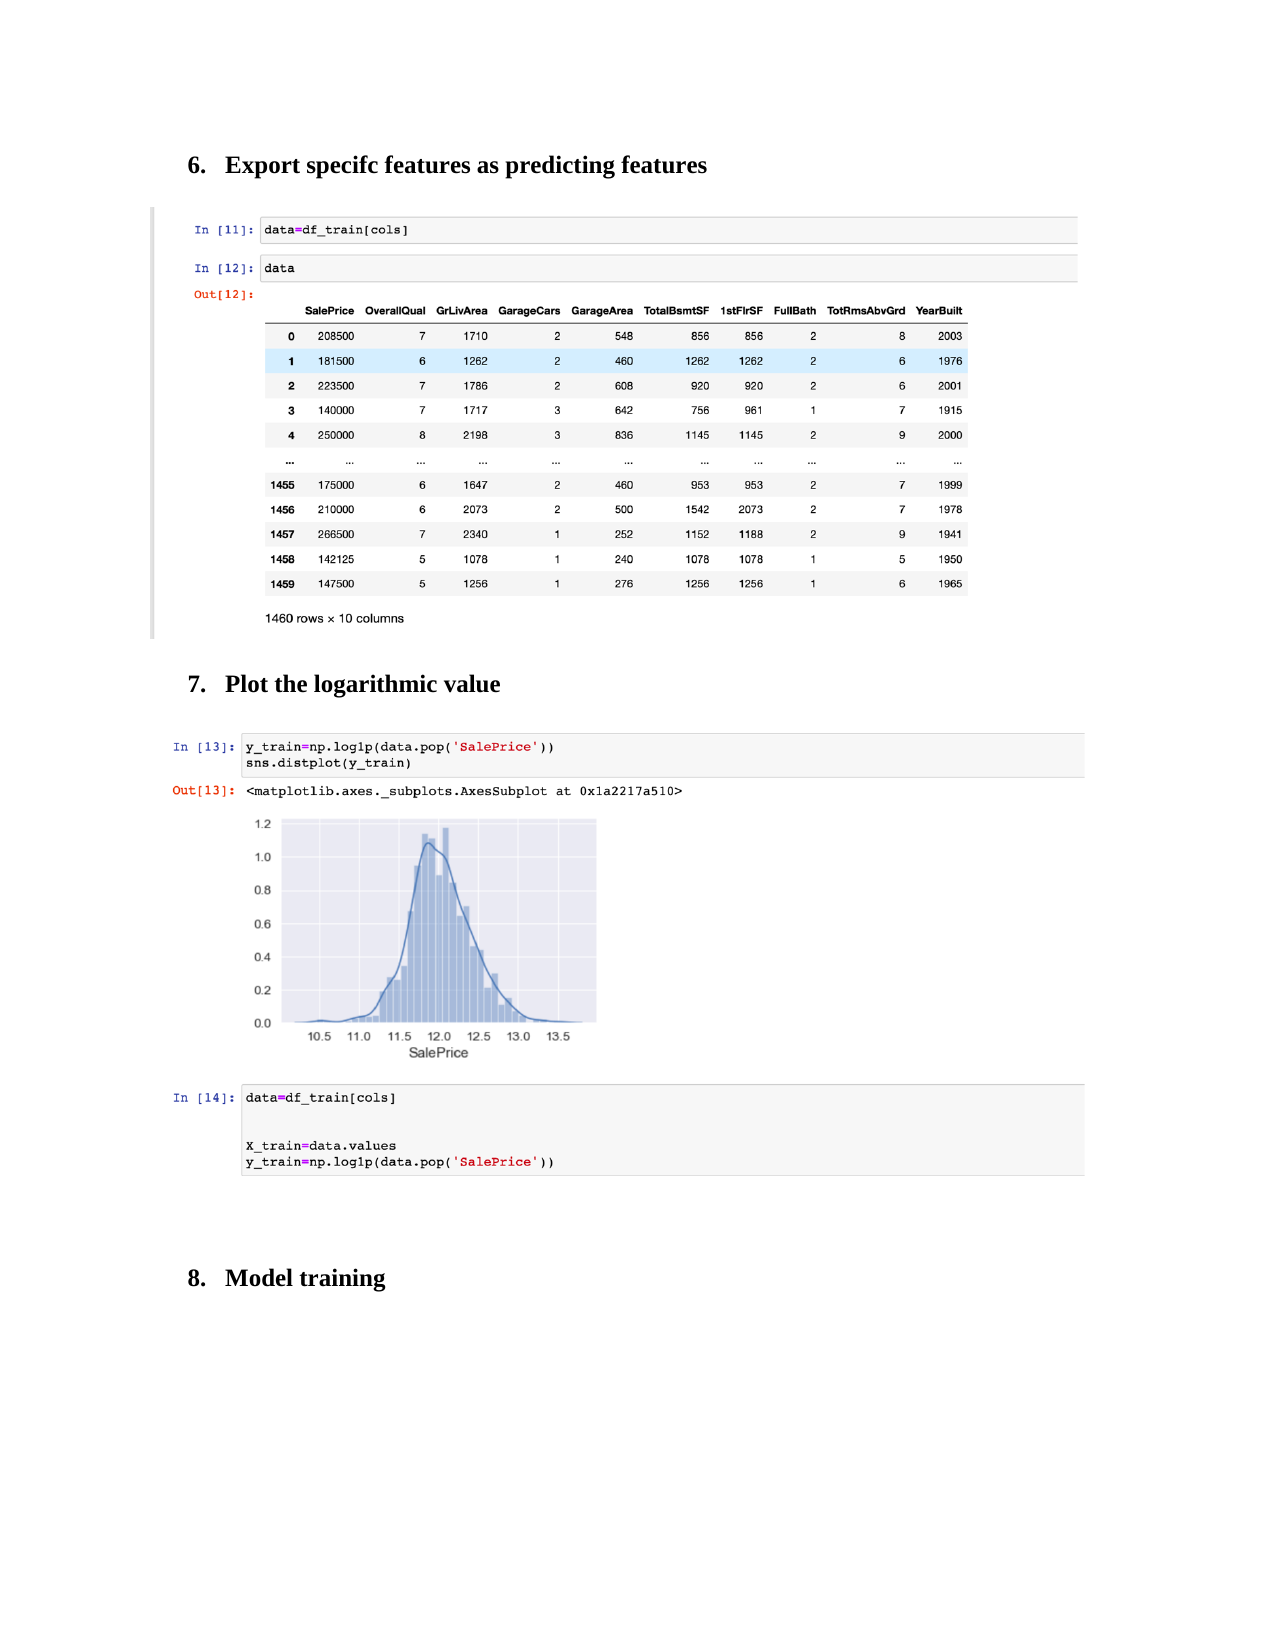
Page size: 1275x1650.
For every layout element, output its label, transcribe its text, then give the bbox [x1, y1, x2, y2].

picture [150, 726, 1085, 1176]
list Export specifc features as predicting features [187, 150, 1125, 179]
list Model training [187, 1263, 1125, 1292]
list Plot the logarithmic value [187, 669, 1125, 698]
picture [150, 207, 1078, 639]
